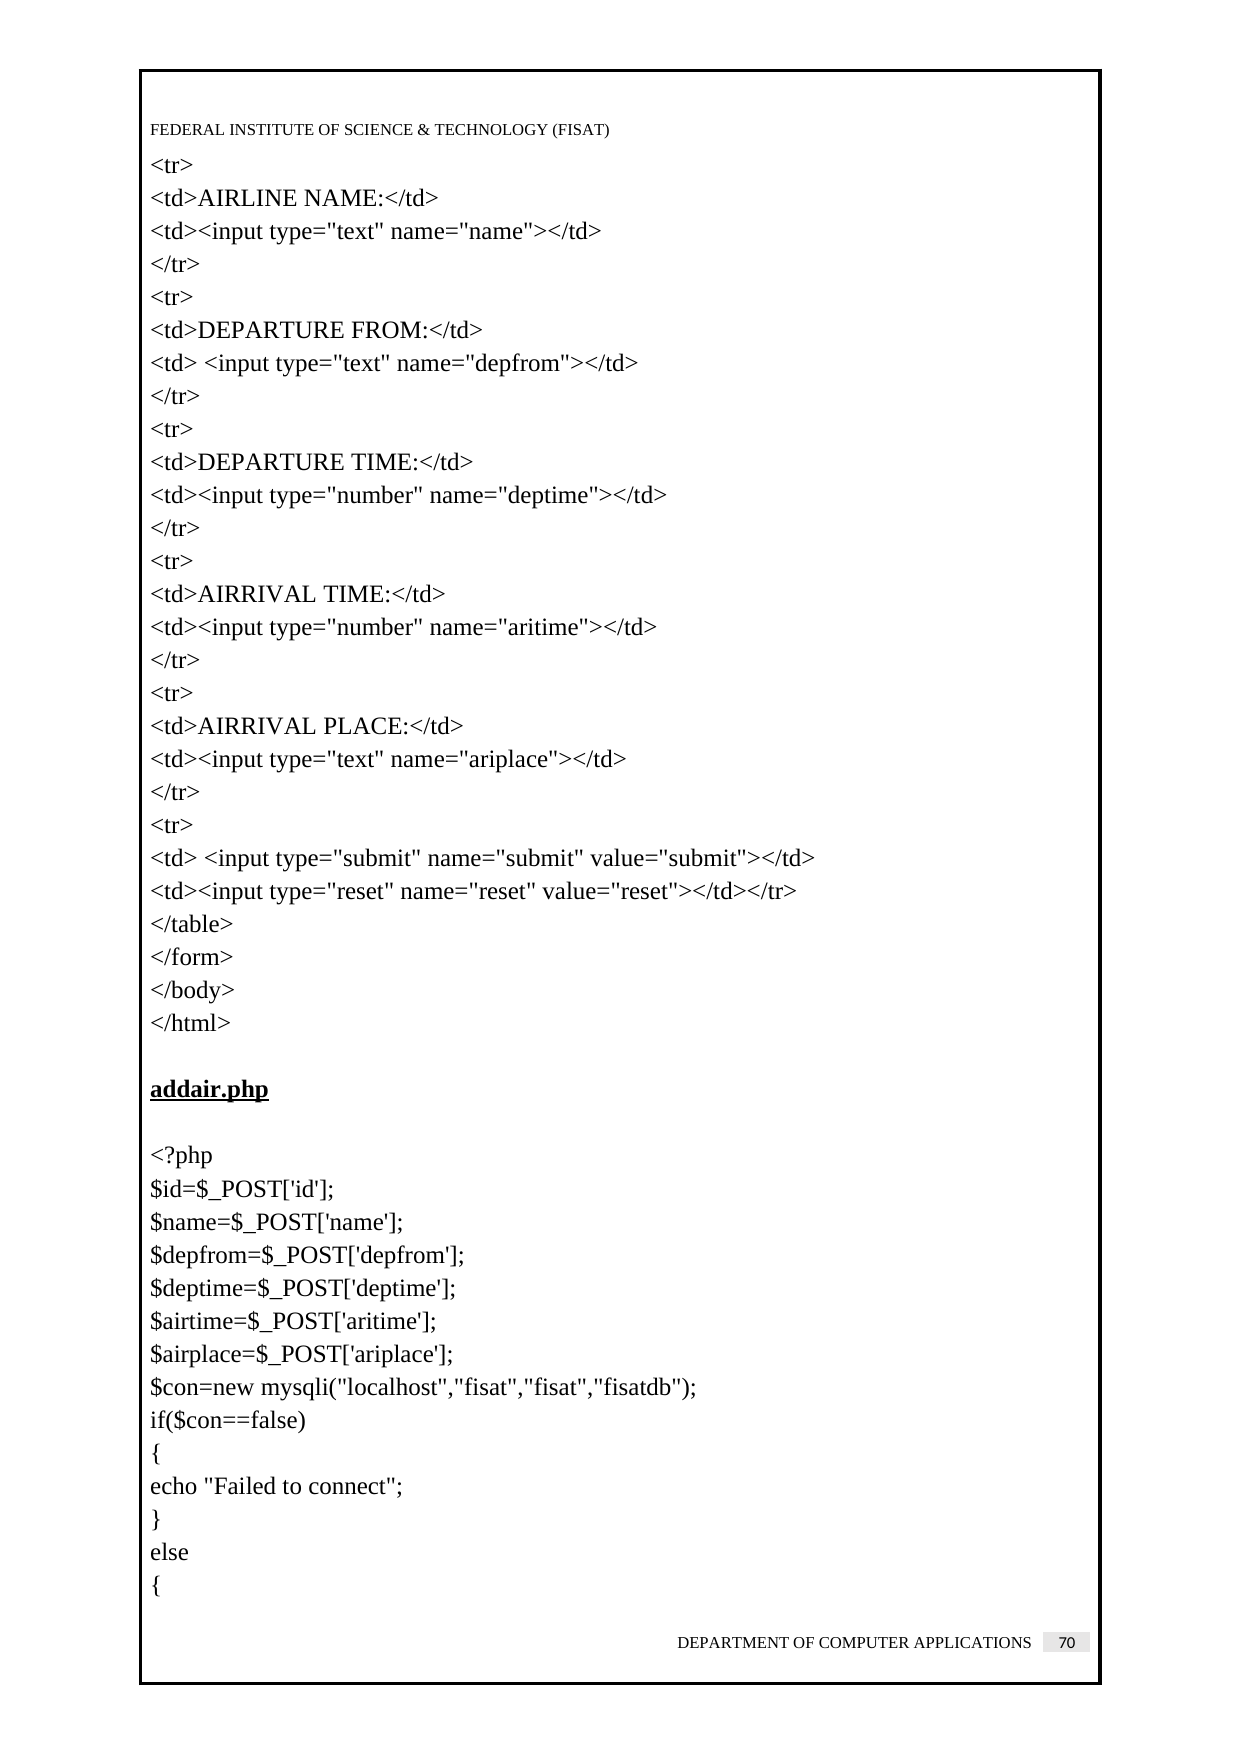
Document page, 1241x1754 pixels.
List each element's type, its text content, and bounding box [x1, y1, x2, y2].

text addair.php [150, 1074, 1090, 1103]
text </tr> [150, 777, 1090, 806]
text <tr> [150, 546, 1090, 575]
text $con=new mysqli("localhost","fisat","fisat","fisatdb"); [150, 1372, 1090, 1401]
text </tr> [150, 513, 1090, 542]
text <tr> [150, 678, 1090, 707]
text </body> [150, 976, 1090, 1004]
text $deptime=$_POST['deptime']; [150, 1273, 1090, 1301]
text </tr> [150, 381, 1090, 410]
text <tr> [150, 414, 1090, 443]
text <td><input type="text" name="name"></td> [150, 216, 1090, 245]
text } [150, 1504, 1090, 1533]
text $name=$_POST['name']; [150, 1207, 1090, 1235]
text <td>DEPARTURE TIME:</td> [150, 447, 1090, 476]
text <tr> [150, 150, 1090, 179]
text </tr> [150, 249, 1090, 278]
text if($con==false) [150, 1405, 1090, 1433]
text $depfrom=$_POST['depfrom']; [150, 1240, 1090, 1268]
text <td> <input type="text" name="depfrom"></td> [150, 348, 1090, 377]
text { [150, 1570, 1090, 1599]
text </html> [150, 1008, 1090, 1037]
text <td>AIRLINE NAME:</td> [150, 183, 1090, 212]
text { [150, 1438, 1090, 1467]
text </form> [150, 942, 1090, 971]
text echo "Failed to connect"; [150, 1471, 1090, 1499]
text <td>AIRRIVAL TIME:</td> [150, 579, 1090, 608]
text <td>AIRRIVAL PLACE:</td> [150, 711, 1090, 740]
text <td><input type="text" name="ariplace"></td> [150, 744, 1090, 773]
text </tr> [150, 645, 1090, 674]
text $airtime=$_POST['aritime']; [150, 1306, 1090, 1334]
text $airplace=$_POST['ariplace']; [150, 1339, 1090, 1367]
text else [150, 1537, 1090, 1566]
text <td>DEPARTURE FROM:</td> [150, 315, 1090, 344]
text </table> [150, 909, 1090, 938]
text <?php [150, 1141, 1090, 1169]
text <td> <input type="submit" name="submit" value="submit"></td> [150, 843, 1090, 872]
text <tr> [150, 282, 1090, 311]
text $id=$_POST['id']; [150, 1174, 1090, 1202]
text <td><input type="number" name="deptime"></td> [150, 480, 1090, 509]
text <td><input type="number" name="aritime"></td> [150, 612, 1090, 641]
text <tr> [150, 810, 1090, 839]
text <td><input type="reset" name="reset" value="reset"></td></tr> [150, 876, 1090, 905]
